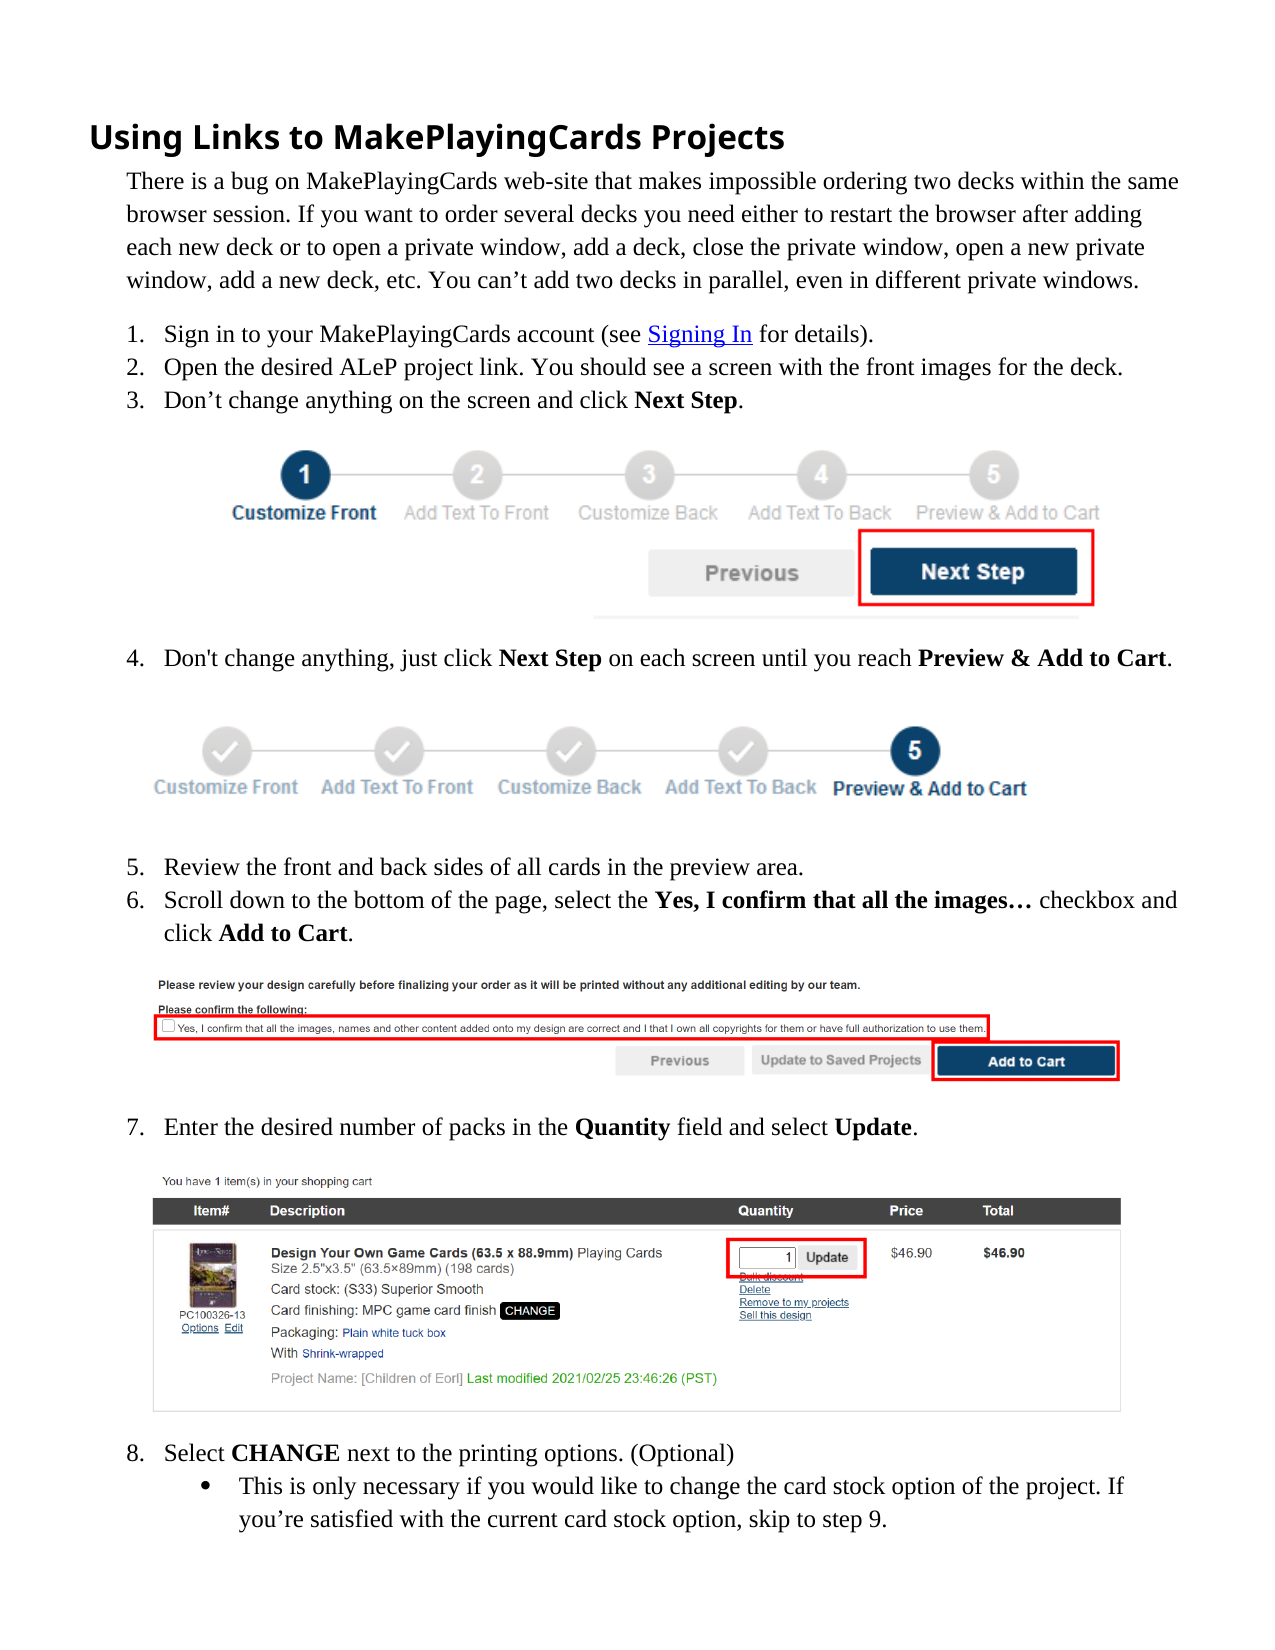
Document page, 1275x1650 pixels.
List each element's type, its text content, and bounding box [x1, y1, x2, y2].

list Sign in to your MakePlayingCards account (see Signing In for details). [126, 319, 1186, 347]
text There is a bug on MakePlayingCards web-site that makes impossible ordering two decks within the same browser session. If you want to order several decks you need either to restart the browser after adding each new deck or to open a private window, add a deck, close the private window, open a new private window, add a new deck, etc. You can’t add two decks in parallel, even in different private windows. [126, 166, 1186, 293]
list Enter the desired number of packs in the Quantity field and select Update. [126, 1112, 1186, 1141]
list Open the desired ALeP project link. You should see a screen with the front images for the deck. [126, 352, 1186, 380]
list Don’t change anything on the screen and click Next Step. [126, 385, 1186, 413]
list Review the front and back sides of all cards in the preview area. [126, 852, 1186, 881]
picture [126, 697, 1047, 827]
list This is only necessary if you would like to change the card stock option of the project. If you’re satisfied with the current card stock option, skip to step 9. [201, 1471, 1186, 1533]
subtitle Using Links to MakePlayingCards Projects [88, 113, 1186, 159]
picture [198, 438, 1115, 619]
list Scroll down to the bottom of the page, select the Yes, I confirm that all the images… checkbox and click Add to Cart. [126, 885, 1186, 947]
picture [150, 971, 1125, 1087]
picture [150, 1166, 1125, 1413]
list Select CHANGE next to the printing options. (Optional) [126, 1438, 1186, 1467]
list Don't change anything, just click Next Step on each screen until you reach Preview & Add to Cart. [126, 643, 1186, 672]
